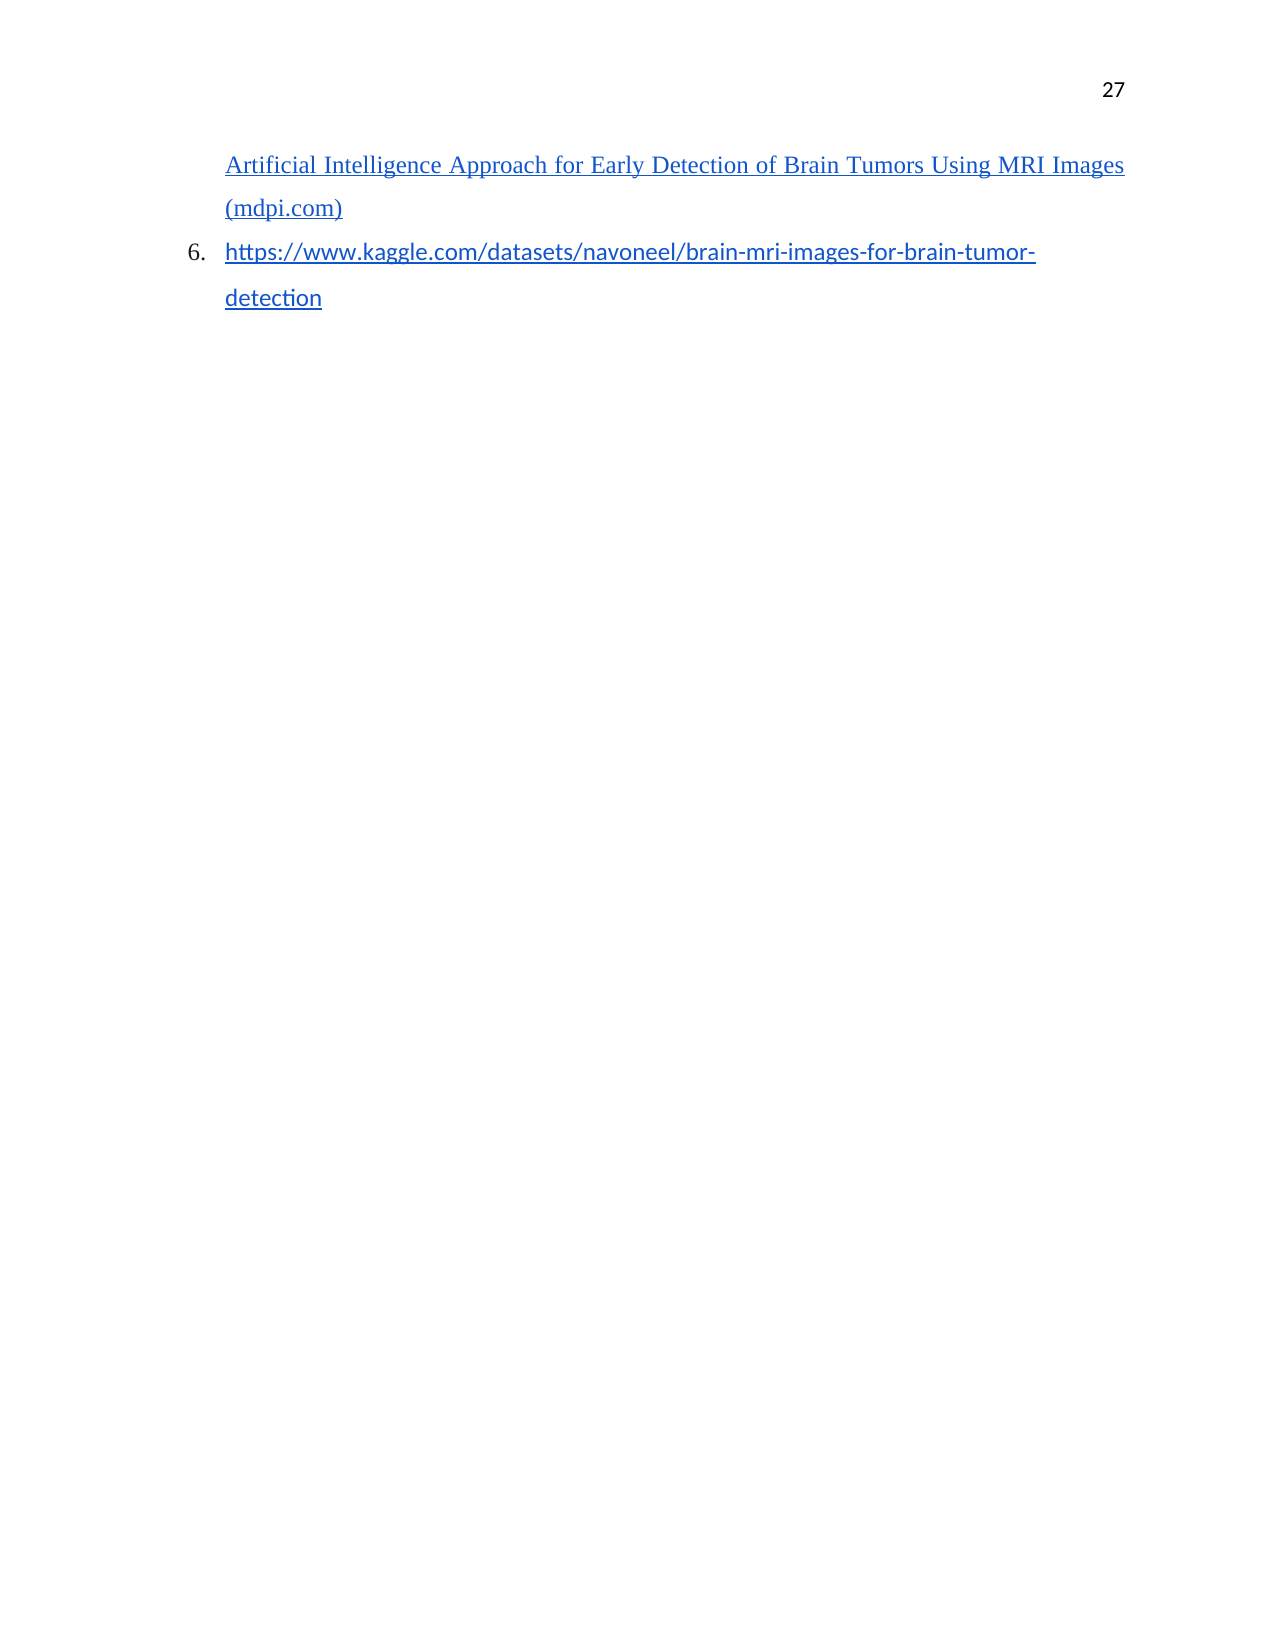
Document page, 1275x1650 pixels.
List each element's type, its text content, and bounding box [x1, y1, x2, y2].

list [187, 150, 1125, 222]
list https://www.kaggle.com/datasets/navoneel/brain-mri-images-for-brain-tumor-detection [187, 236, 1125, 312]
